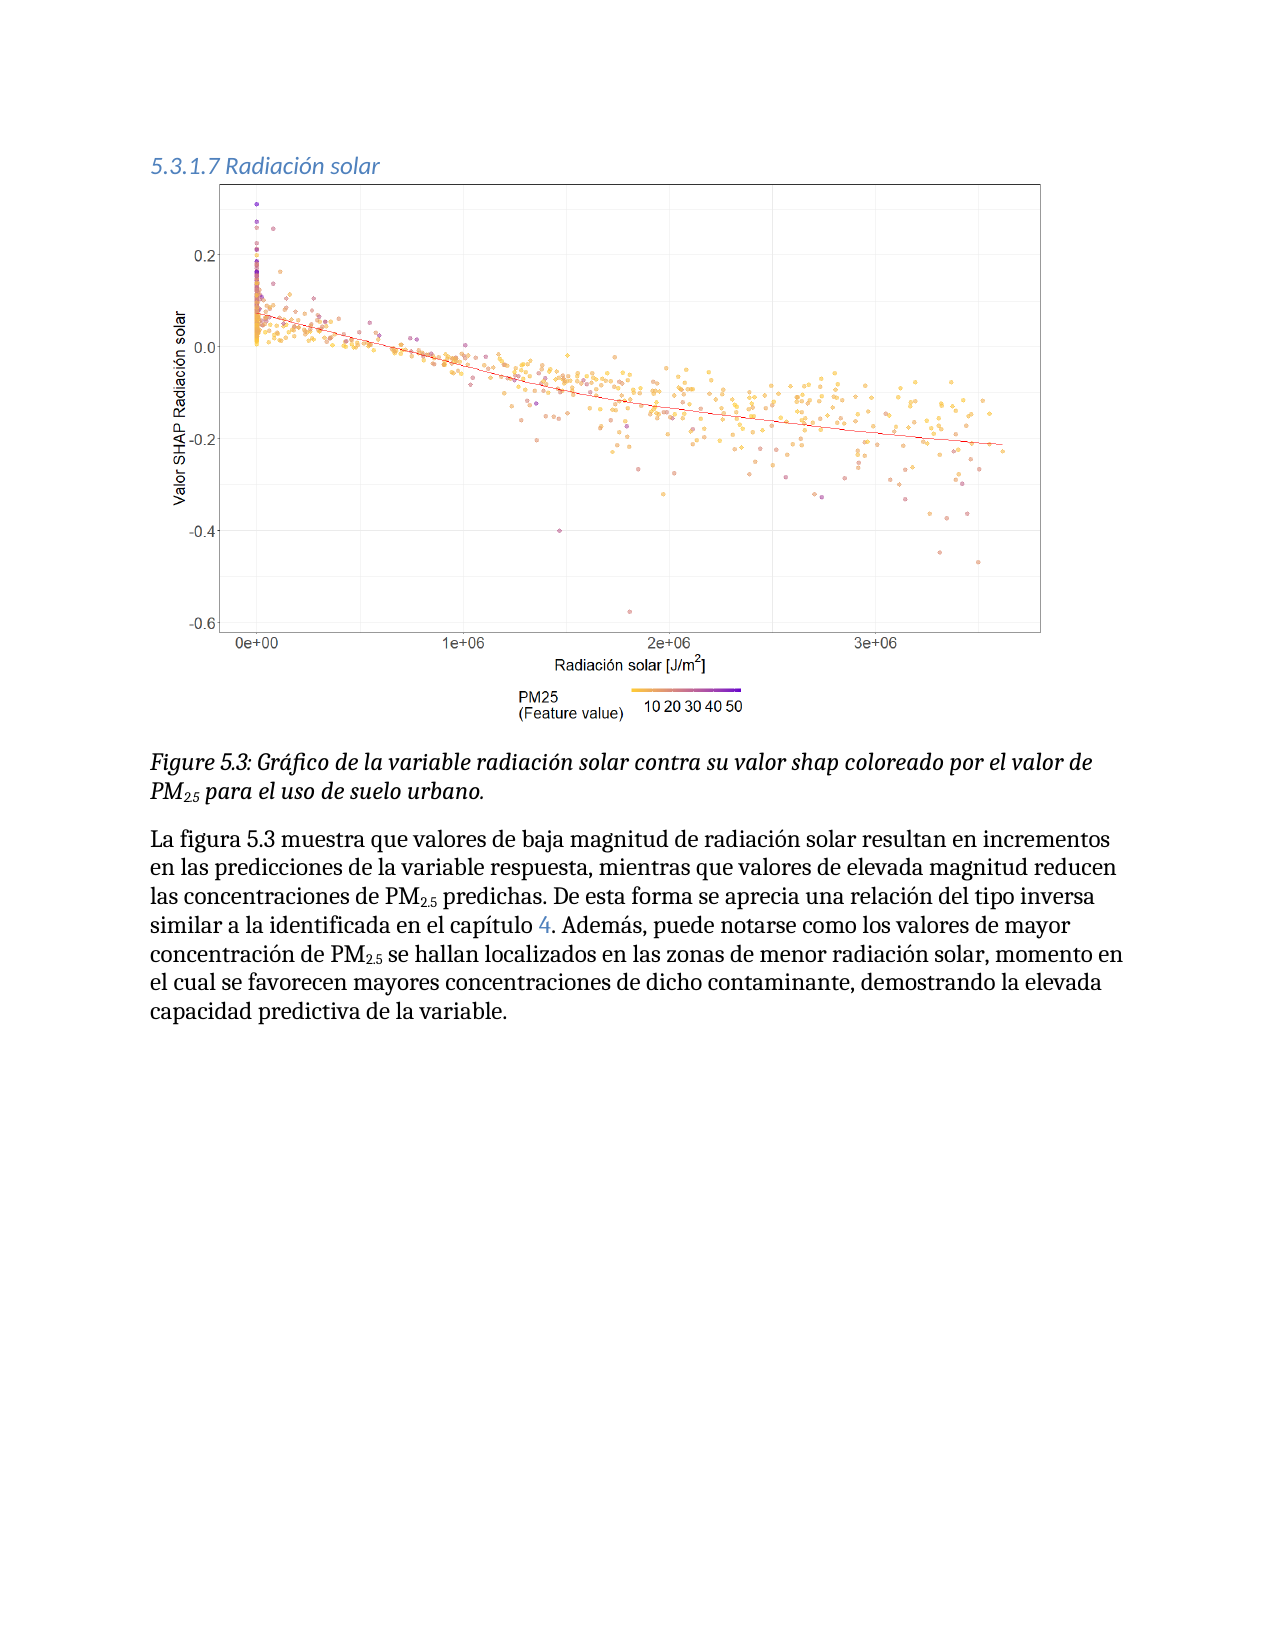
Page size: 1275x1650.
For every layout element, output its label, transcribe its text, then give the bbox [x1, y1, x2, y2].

text Figure 5.3: Gráfico de la variable radiación solar contra su valor shap coloreado por el valor de PM2.5 para el uso de suelo urbano. [150, 748, 1125, 806]
subtitle 5.3.1.7 Radiación solar [150, 150, 1125, 181]
text La figura 5.3 muestra que valores de baja magnitud de radiación solar resultan en incrementos en las predicciones de la variable respuesta, mientras que valores de elevada magnitud reducen las concentraciones de PM2.5 predichas. De esta forma se aprecia una relación del tipo inversa similar a la identificada en el capítulo 4. Además, puede notarse como los valores de mayor concentración de PM2.5 se hallan localizados en las zonas de menor radiación solar, momento en el cual se favorecen mayores concentraciones de dicho contaminante, demostrando la elevada capacidad predictiva de la variable. [150, 824, 1125, 1026]
picture [168, 180, 1044, 728]
